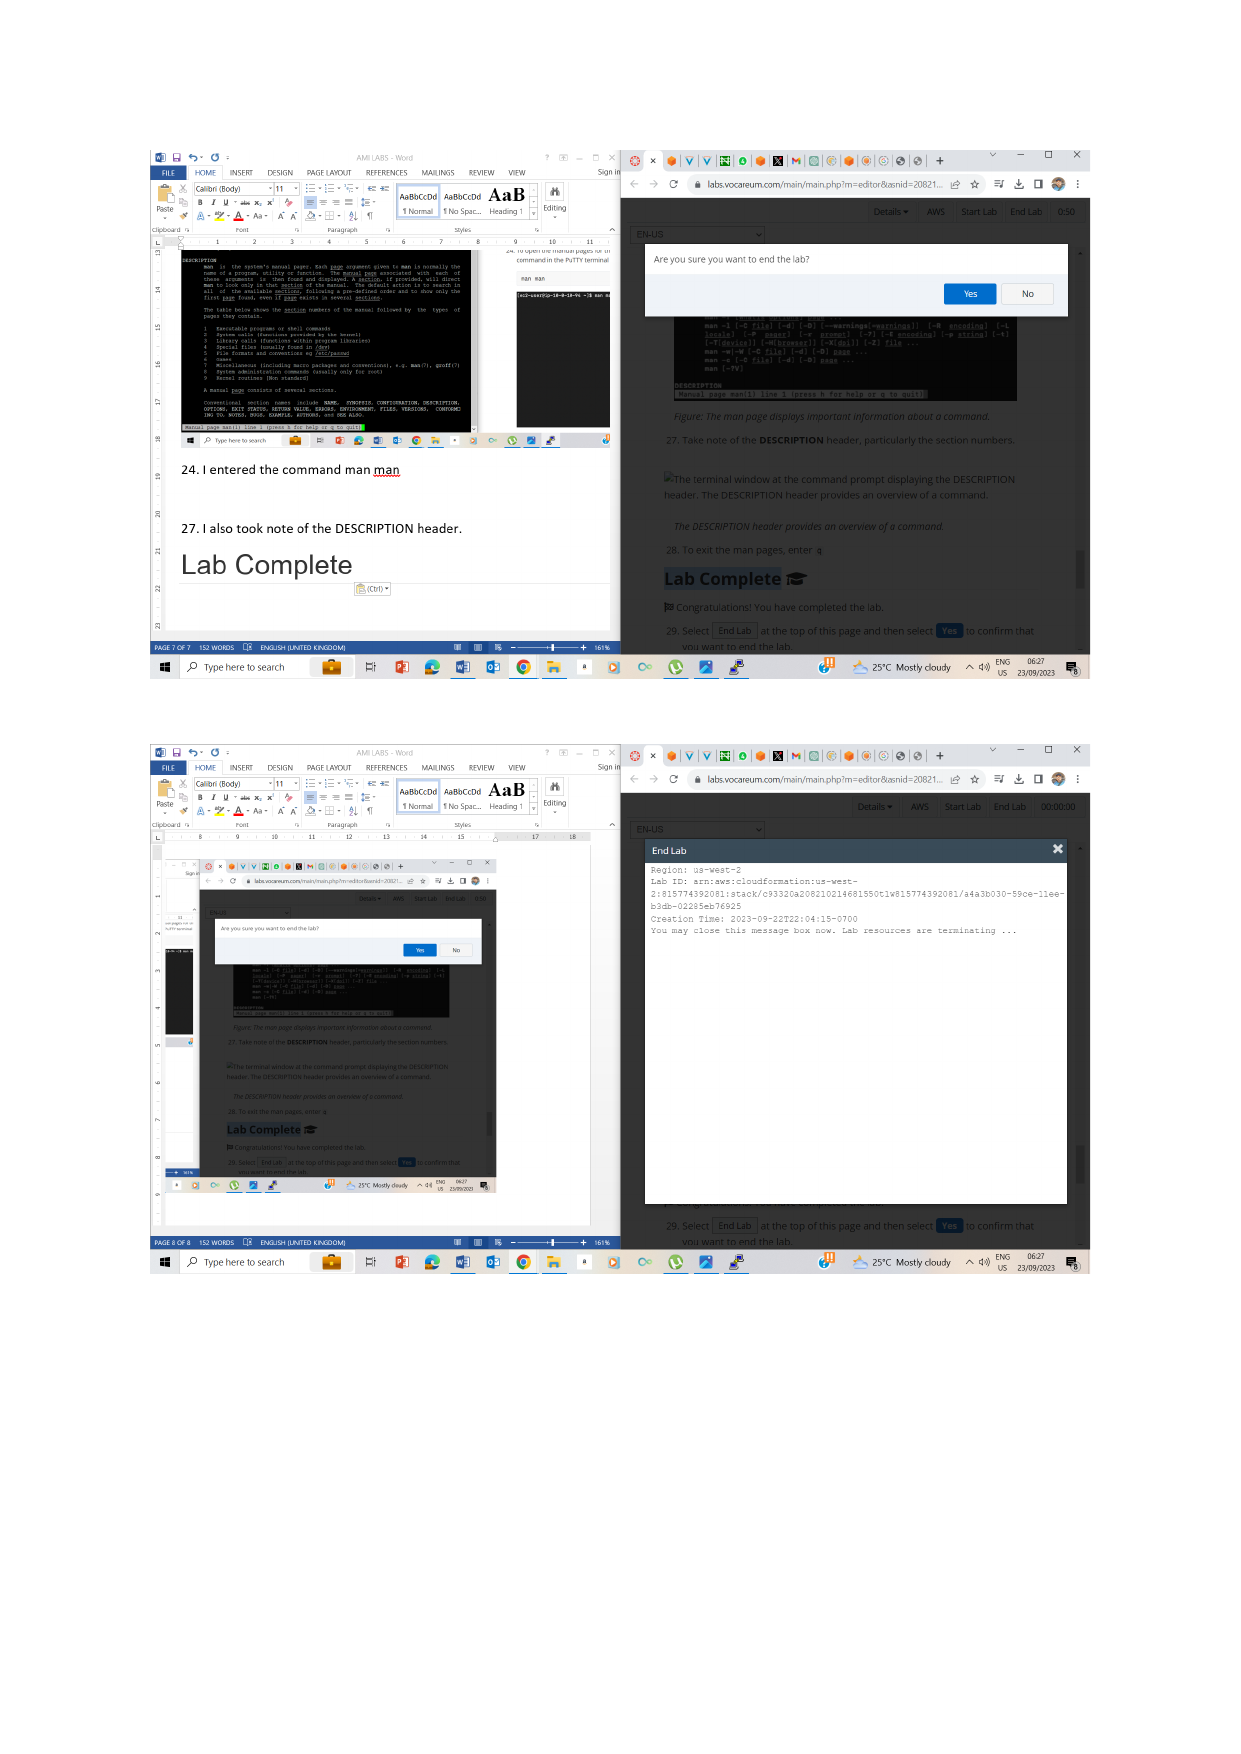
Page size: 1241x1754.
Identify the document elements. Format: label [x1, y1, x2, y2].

picture [150, 150, 1091, 679]
picture [150, 744, 1091, 1274]
